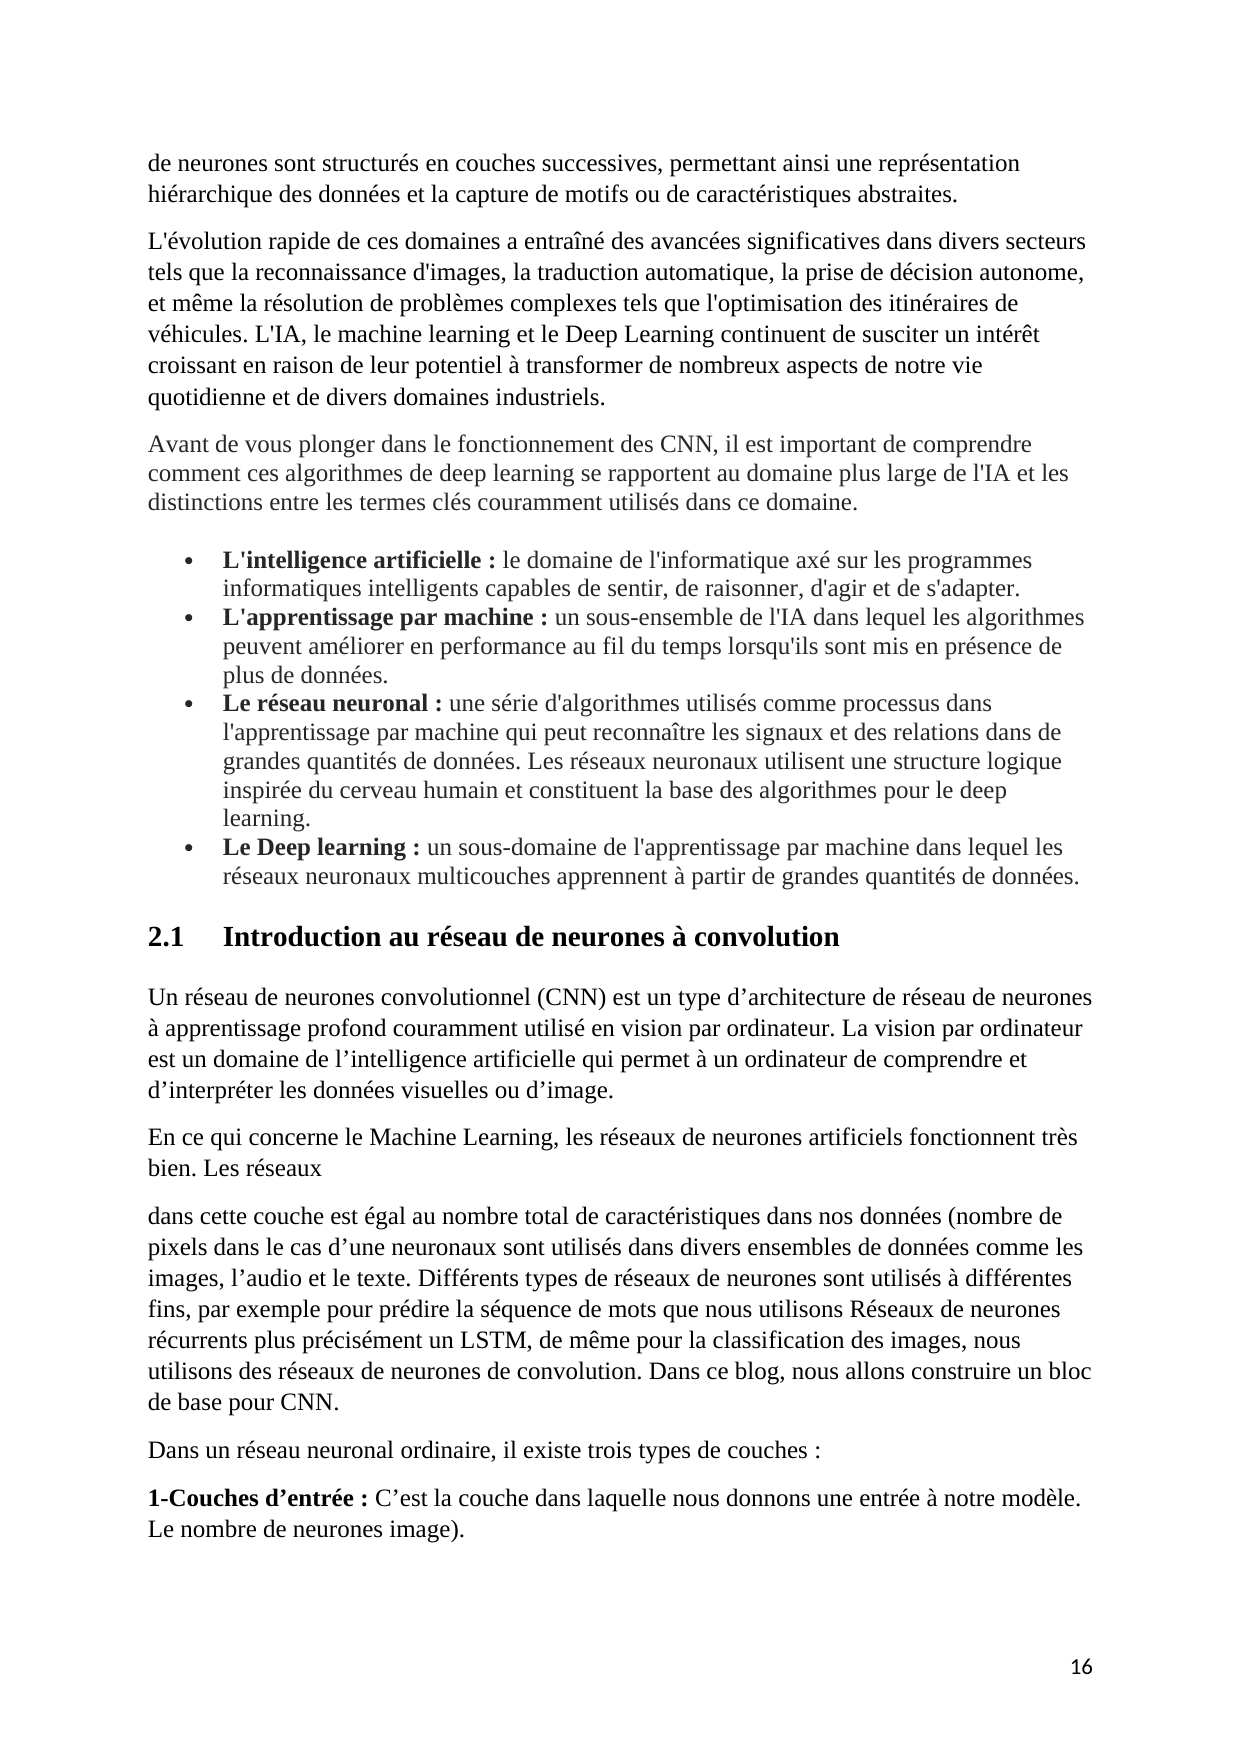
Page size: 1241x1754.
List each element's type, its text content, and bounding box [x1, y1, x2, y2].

text 1-Couches d’entrée : C’est la couche dans laquelle nous donnons une entrée à notre modèle. Le nombre de neurones image). [148, 1483, 1093, 1543]
list Le Deep learning : un sous-domaine de l'apprentissage par machine dans lequel les réseaux neuronaux multicouches apprennent à partir de grandes quantités de données. [185, 832, 1093, 890]
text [148, 148, 1093, 207]
text Avant de vous plonger dans le fonctionnement des CNN, il est important de comprendre comment ces algorithmes de deep learning se rapportent au domaine plus large de l'IA et les distinctions entre les termes clés couramment utilisés dans ce domaine. [148, 429, 1093, 516]
text L'évolution rapide de ces domaines a entraîné des avancées significatives dans divers secteurs tels que la reconnaissance d'images, la traduction automatique, la prise de décision autonome, et même la résolution de problèmes complexes tels que l'optimisation des itinéraires de véhicules. L'IA, le machine learning et le Deep Learning continuent de susciter un intérêt croissant en raison de leur potentiel à transformer de nombreux aspects de notre vie quotidienne et de divers domaines industriels. [148, 226, 1093, 410]
text dans cette couche est égal au nombre total de caractéristiques dans nos données (nombre de pixels dans le cas d’une neuronaux sont utilisés dans divers ensembles de données comme les images, l’audio et le texte. Différents types de réseaux de neurones sont utilisés à différentes fins, par exemple pour prédire la séquence de mots que nous utilisons Réseaux de neurones récurrents plus précisément un LSTM, de même pour la classification des images, nous utilisons des réseaux de neurones de convolution. Dans ce blog, nous allons construire un bloc de base pour CNN. [148, 1201, 1093, 1416]
text En ce qui concerne le Machine Learning, les réseaux de neurones artificiels fonctionnent très bien. Les réseaux [148, 1122, 1093, 1182]
list Le réseau neuronal : une série d'algorithmes utilisés comme processus dans l'apprentissage par machine qui peut reconnaître les signaux et des relations dans de grandes quantités de données. Les réseaux neuronaux utilisent une structure logique inspirée du cerveau humain et constituent la base des algorithmes pour le deep learning. [185, 688, 1093, 832]
text Un réseau de neurones convolutionnel (CNN) est un type d’architecture de réseau de neurones à apprentissage profond couramment utilisé en vision par ordinateur. La vision par ordinateur est un domaine de l’intelligence artificielle qui permet à un ordinateur de comprendre et d’interpréter les données visuelles ou d’image. [148, 982, 1093, 1103]
subtitle Introduction au réseau de neurones à convolution [148, 919, 1093, 952]
list L'intelligence artificielle : le domaine de l'informatique axé sur les programmes informatiques intelligents capables de sentir, de raisonner, d'agir et de s'adapter. [185, 545, 1093, 602]
text Dans un réseau neuronal ordinaire, il existe trois types de couches : [148, 1435, 1093, 1464]
list L'apprentissage par machine : un sous-ensemble de l'IA dans lequel les algorithmes peuvent améliorer en performance au fil du temps lorsqu'ils sont mis en présence de plus de données. [185, 602, 1093, 688]
